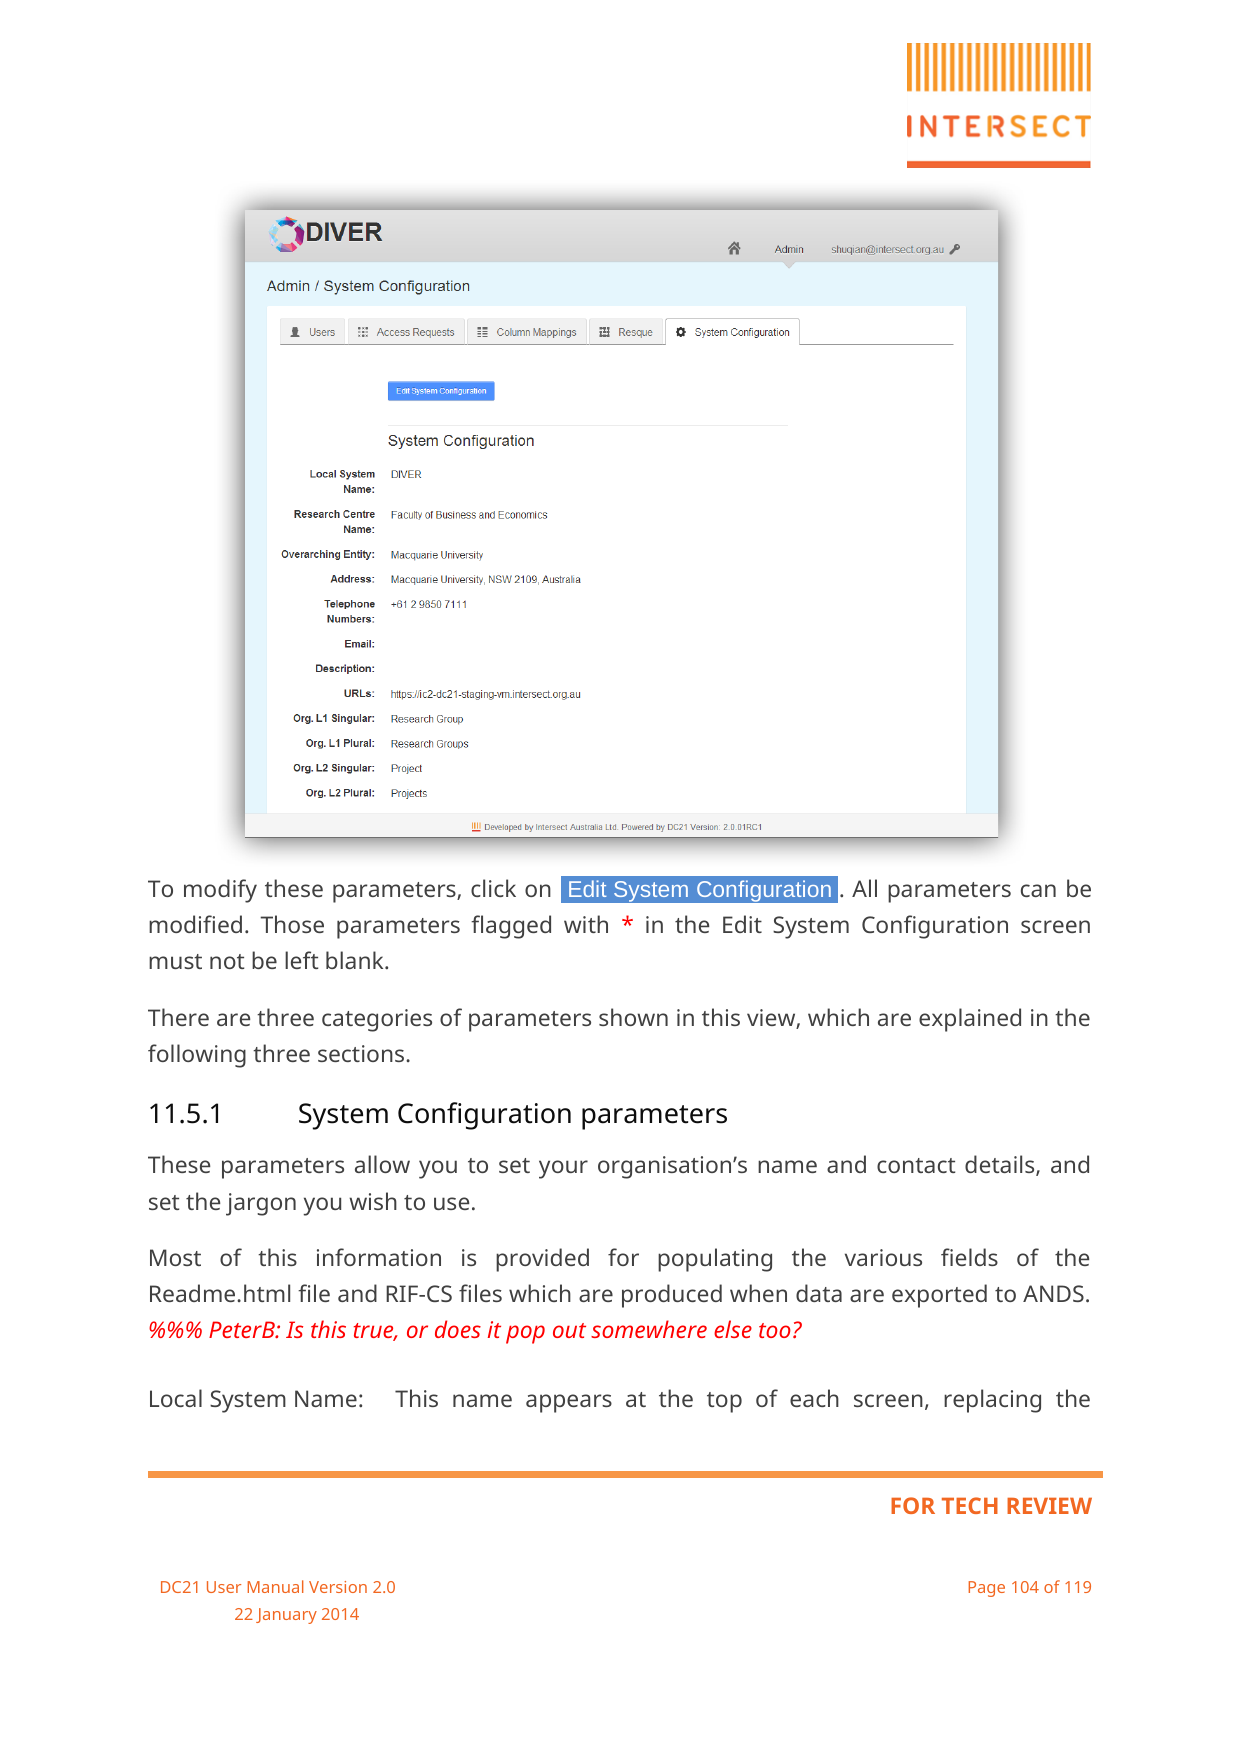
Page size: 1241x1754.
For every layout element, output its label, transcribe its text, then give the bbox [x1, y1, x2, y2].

picture [905, 42, 1093, 170]
picture [245, 210, 999, 838]
text To modify these parameters, click on Edit System Configuration . All parameters can be modified. Those parameters flagged with * in the Edit System Configuration screen must not be left blank. [148, 873, 1092, 976]
text Most of this information is provided for populating the various fields of the Readme.html file and RIF-CS files which are produced when data are exported to ANDS. %%% PeterB: Is this true, or does it pop out somewhere else too? [148, 1242, 1092, 1345]
subtitle System Configuration parameters [148, 1094, 1092, 1131]
text These parameters allow you to set your organisation’s name and contact details, and set the jargon you wish to use. [148, 1149, 1092, 1217]
text There are three categories of parameters shown in this view, which are explained in the following three sections. [148, 1002, 1092, 1069]
table_header Local System Name: [136, 1371, 384, 1414]
